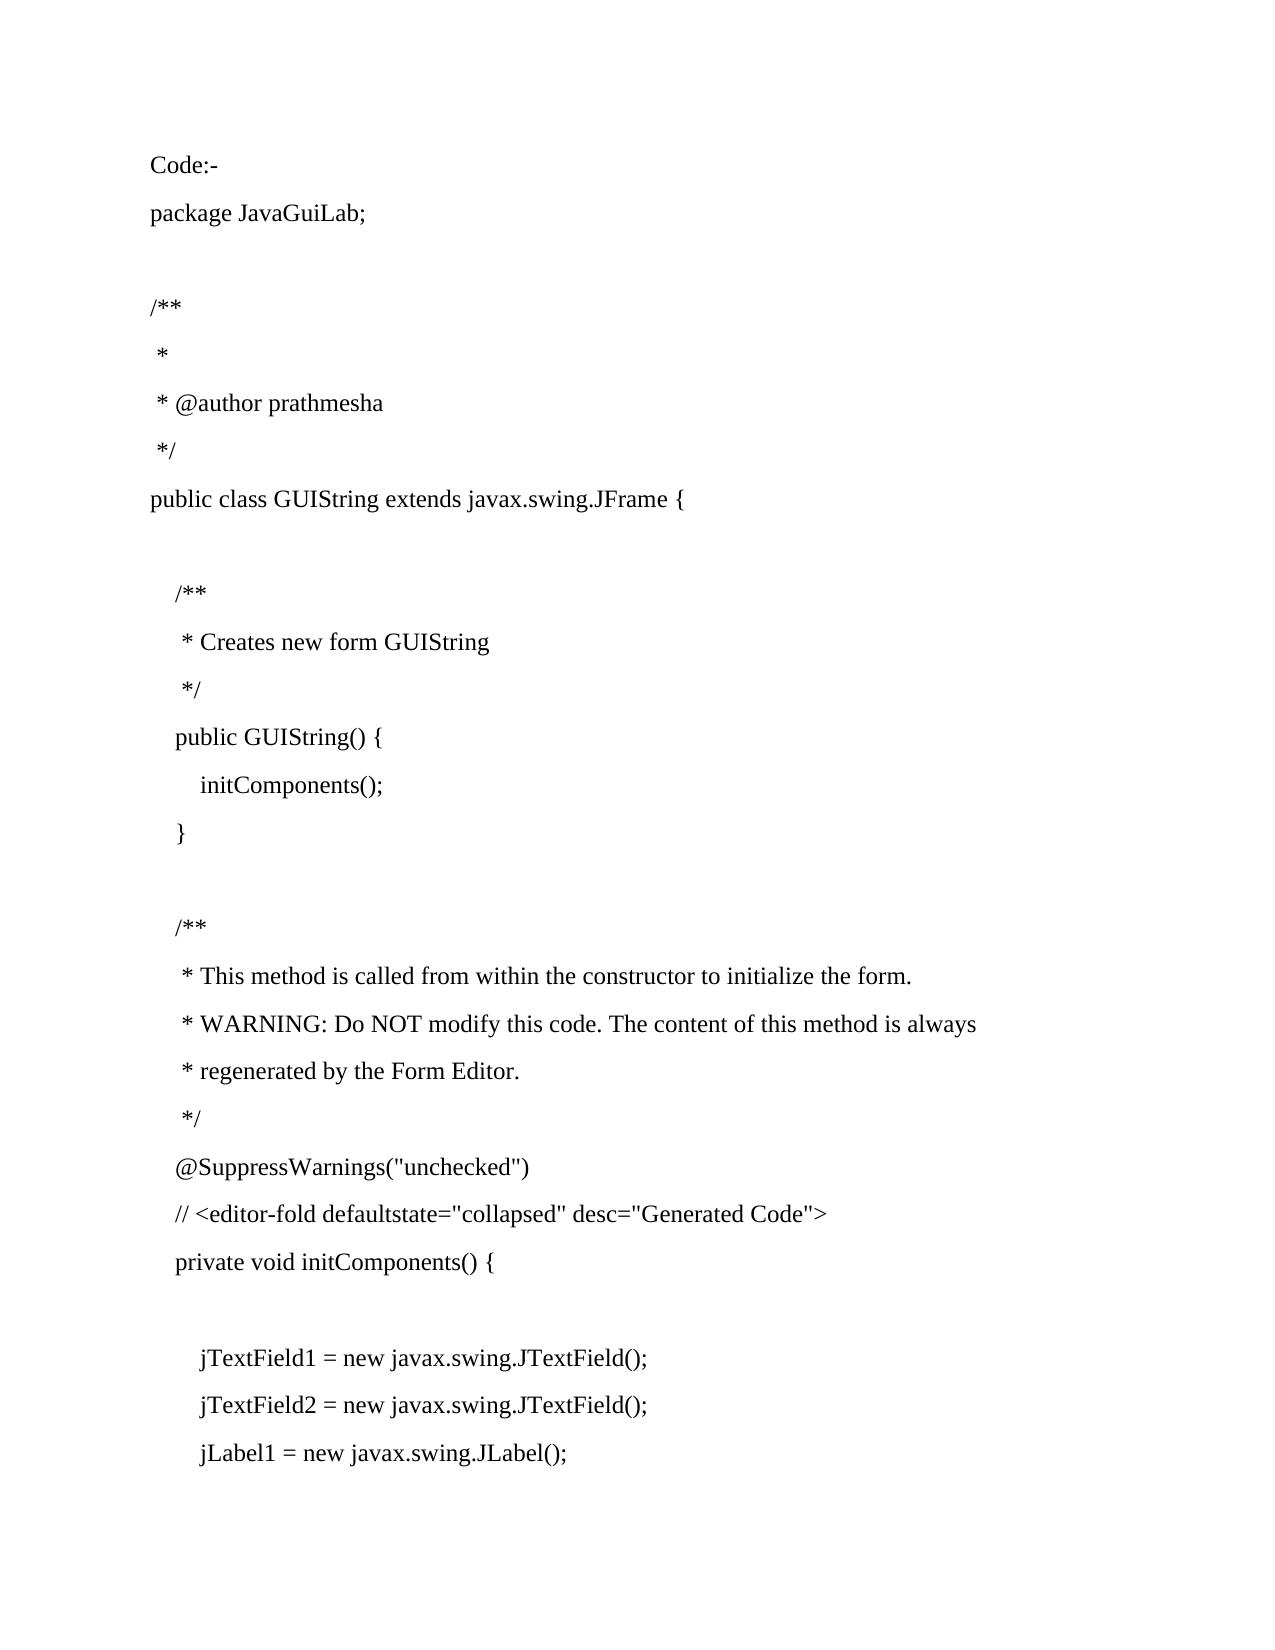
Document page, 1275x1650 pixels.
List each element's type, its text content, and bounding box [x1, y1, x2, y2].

text jTextField1 = new javax.swing.JTextField(); [150, 1343, 1125, 1371]
text public GUIString() { [150, 722, 1125, 751]
text */ [150, 675, 1125, 703]
text initComponents(); [150, 770, 1125, 799]
text * Creates new form GUIString [150, 627, 1125, 656]
text } [150, 818, 1125, 847]
text package JavaGuiLab; [150, 198, 1125, 226]
text * @author prathmesha [150, 388, 1125, 417]
text // <editor-fold defaultstate="collapsed" desc="Generated Code"> [150, 1199, 1125, 1228]
text @SuppressWarnings("unchecked") [150, 1152, 1125, 1181]
text /** [150, 913, 1125, 942]
text Code:- [150, 150, 1125, 179]
text /** [150, 579, 1125, 608]
text public class GUIString extends javax.swing.JFrame { [150, 484, 1125, 513]
text jTextField2 = new javax.swing.JTextField(); [150, 1390, 1125, 1419]
text * This method is called from within the constructor to initialize the form. [150, 961, 1125, 990]
text jLabel1 = new javax.swing.JLabel(); [150, 1438, 1125, 1467]
text /** [150, 293, 1125, 322]
text * [150, 341, 1125, 369]
text * WARNING: Do NOT modify this code. The content of this method is always [150, 1009, 1125, 1037]
text */ [150, 1104, 1125, 1133]
text private void initComponents() { [150, 1247, 1125, 1276]
text */ [150, 436, 1125, 465]
text * regenerated by the Form Editor. [150, 1056, 1125, 1085]
